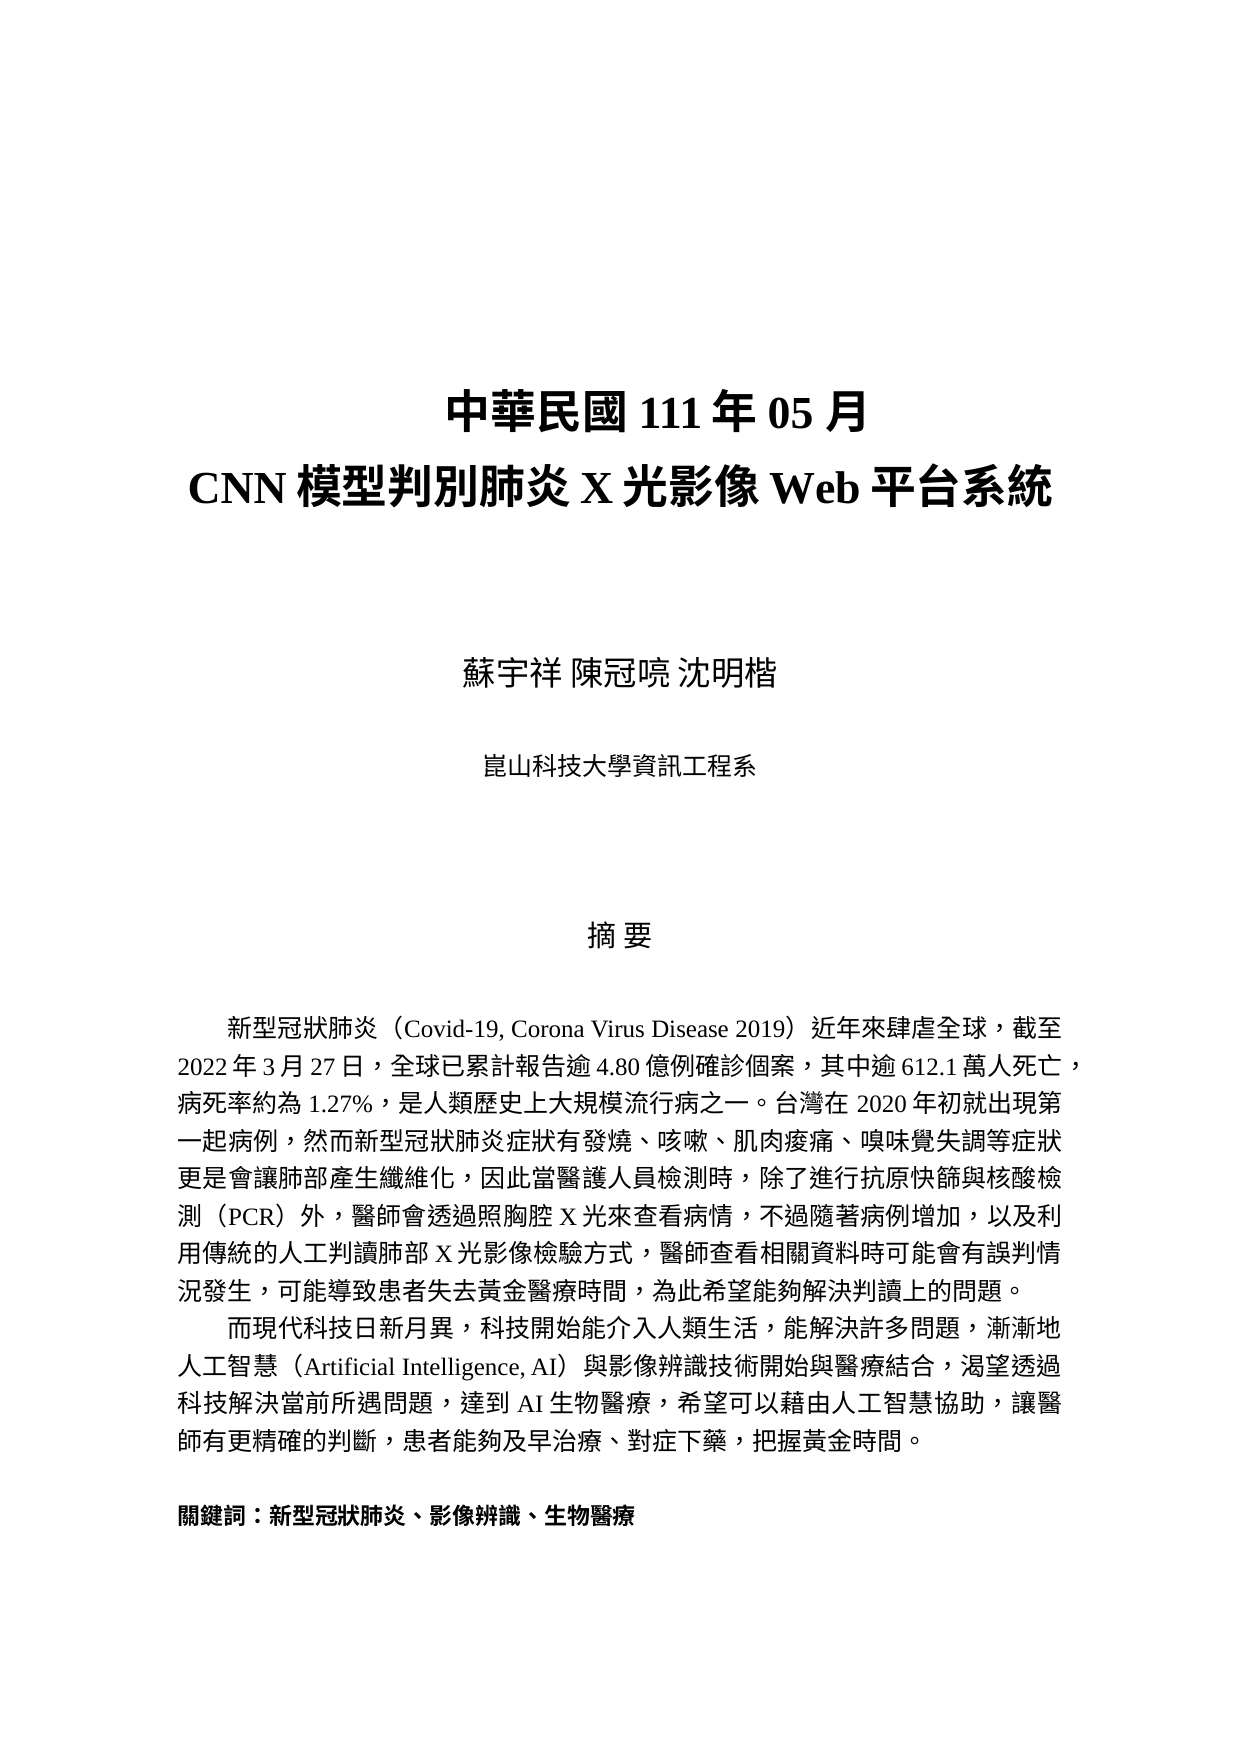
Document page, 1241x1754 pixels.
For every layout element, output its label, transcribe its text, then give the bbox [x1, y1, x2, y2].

text 新型冠狀肺炎（Covid-19, Corona Virus Disease 2019）近年來肆虐全球，截至2022年3月27日，全球已累計報告逾4.80億例確診個案，其中逾612.1萬人死亡，病死率約為1.27%，是人類歷史上大規模流行病之一。台灣在2020年初就出現第一起病例，然而新型冠狀肺炎症狀有發燒、咳嗽、肌肉痠痛、嗅味覺失調等症狀，更是會讓肺部產生纖維化，因此當醫護人員檢測時，除了進行抗原快篩與核酸檢測（PCR）外，醫師會透過照胸腔X光來查看病情，不過隨著病例增加，以及利用傳統的人工判讀肺部X光影像檢驗方式，醫師查看相關資料時可能會有誤判情況發生，可能導致患者失去黃金醫療時間，為此希望能夠解決判讀上的問題。 [177, 1008, 1063, 1308]
text 關鍵詞：新型冠狀肺炎、影像辨識、生物醫療 [177, 1496, 1063, 1533]
text 摘 要 [177, 896, 1063, 971]
text 而現代科技日新月異，科技開始能介入人類生活，能解決許多問題，漸漸地人工智慧（Artificial Intelligence, AI）與影像辨識技術開始與醫療結合，渴望透過科技解決當前所遇問題，達到AI生物醫療，希望可以藉由人工智慧協助，讓醫師有更精確的判斷，患者能夠及早治療、對症下藥，把握黃金時間。 [177, 1308, 1063, 1458]
text CNN模型判別肺炎X光影像Web平台系統 [177, 446, 1063, 521]
text 崑山科技大學資訊工程系 [177, 746, 1063, 783]
text 中華民國 111年 05 月 [252, 371, 1063, 446]
text 蘇宇祥 陳冠喨 沈明楷 [177, 633, 1063, 708]
